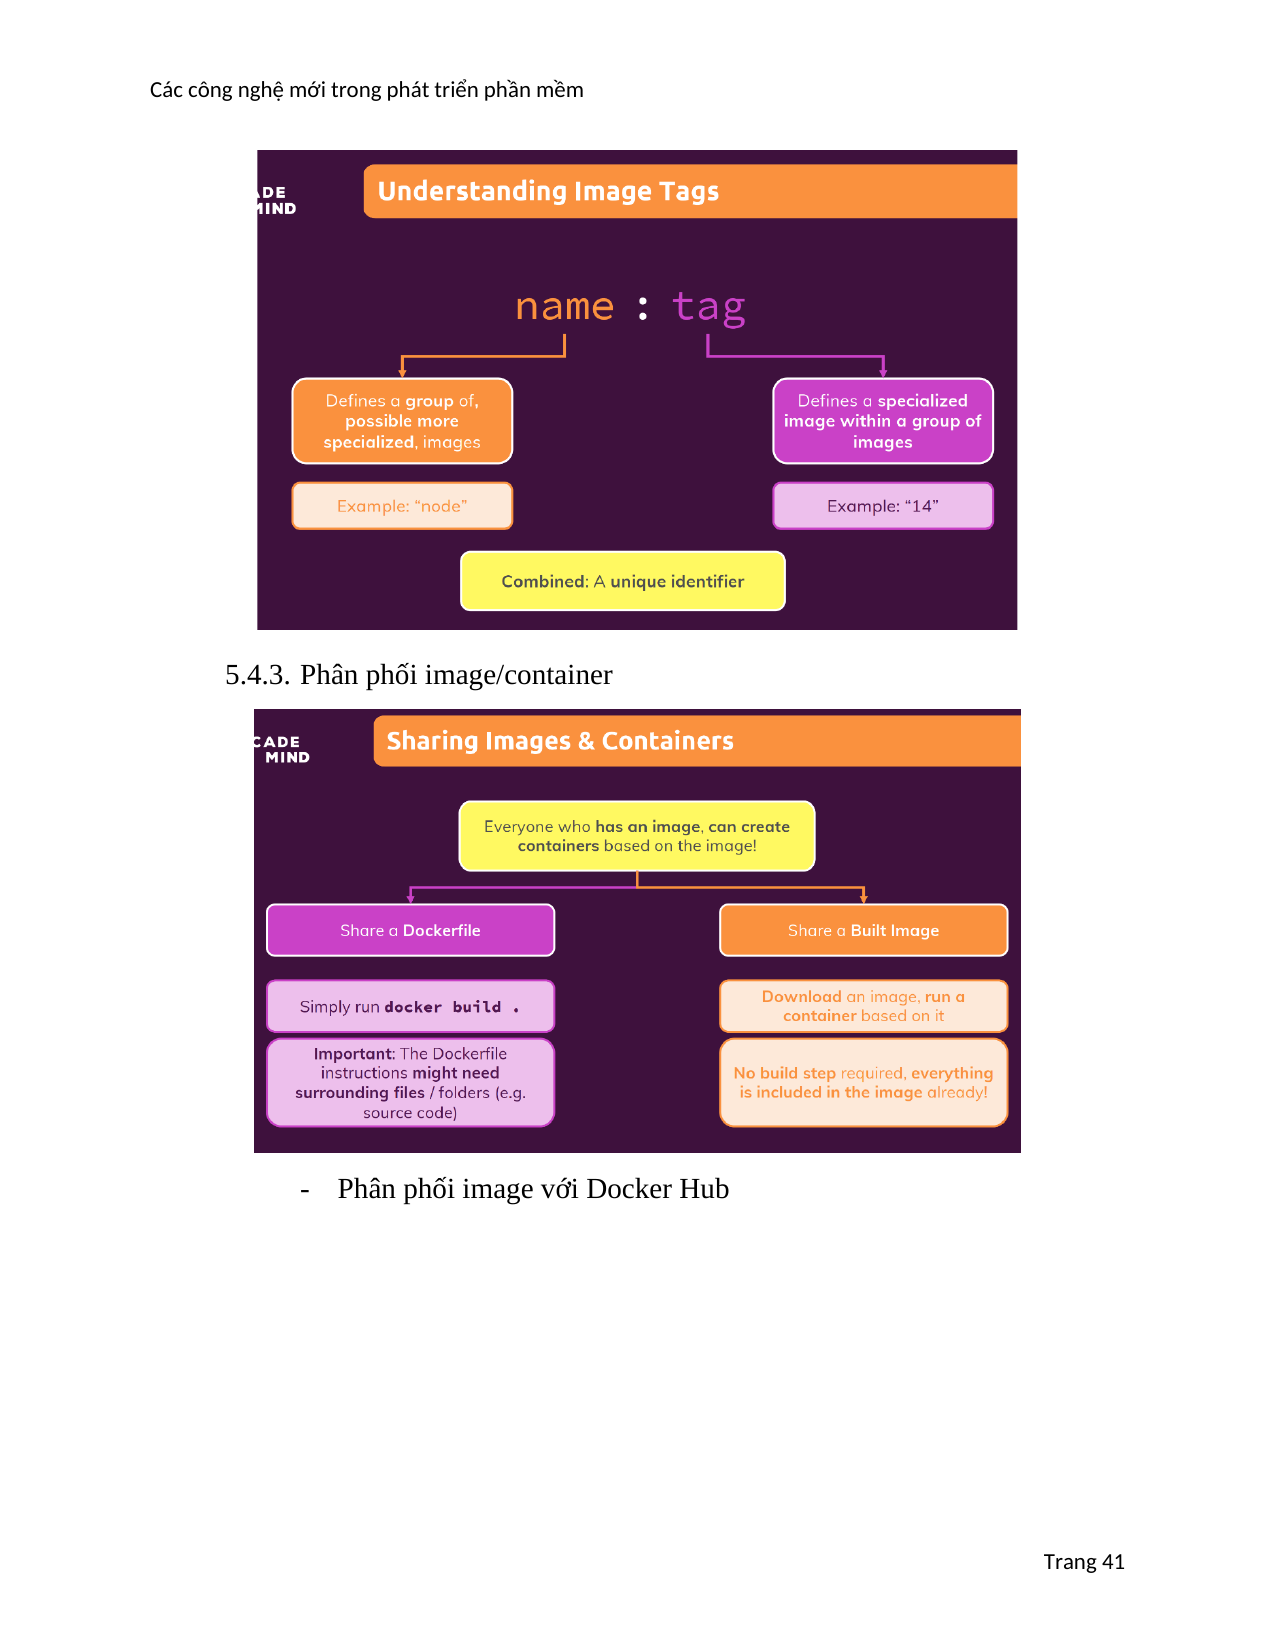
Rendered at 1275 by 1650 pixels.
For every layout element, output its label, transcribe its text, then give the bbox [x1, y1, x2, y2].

picture [257, 150, 1018, 630]
list Phân phối image/container [225, 657, 1125, 690]
list Phân phối image với Docker Hub [300, 1172, 1125, 1205]
picture [254, 709, 1021, 1153]
